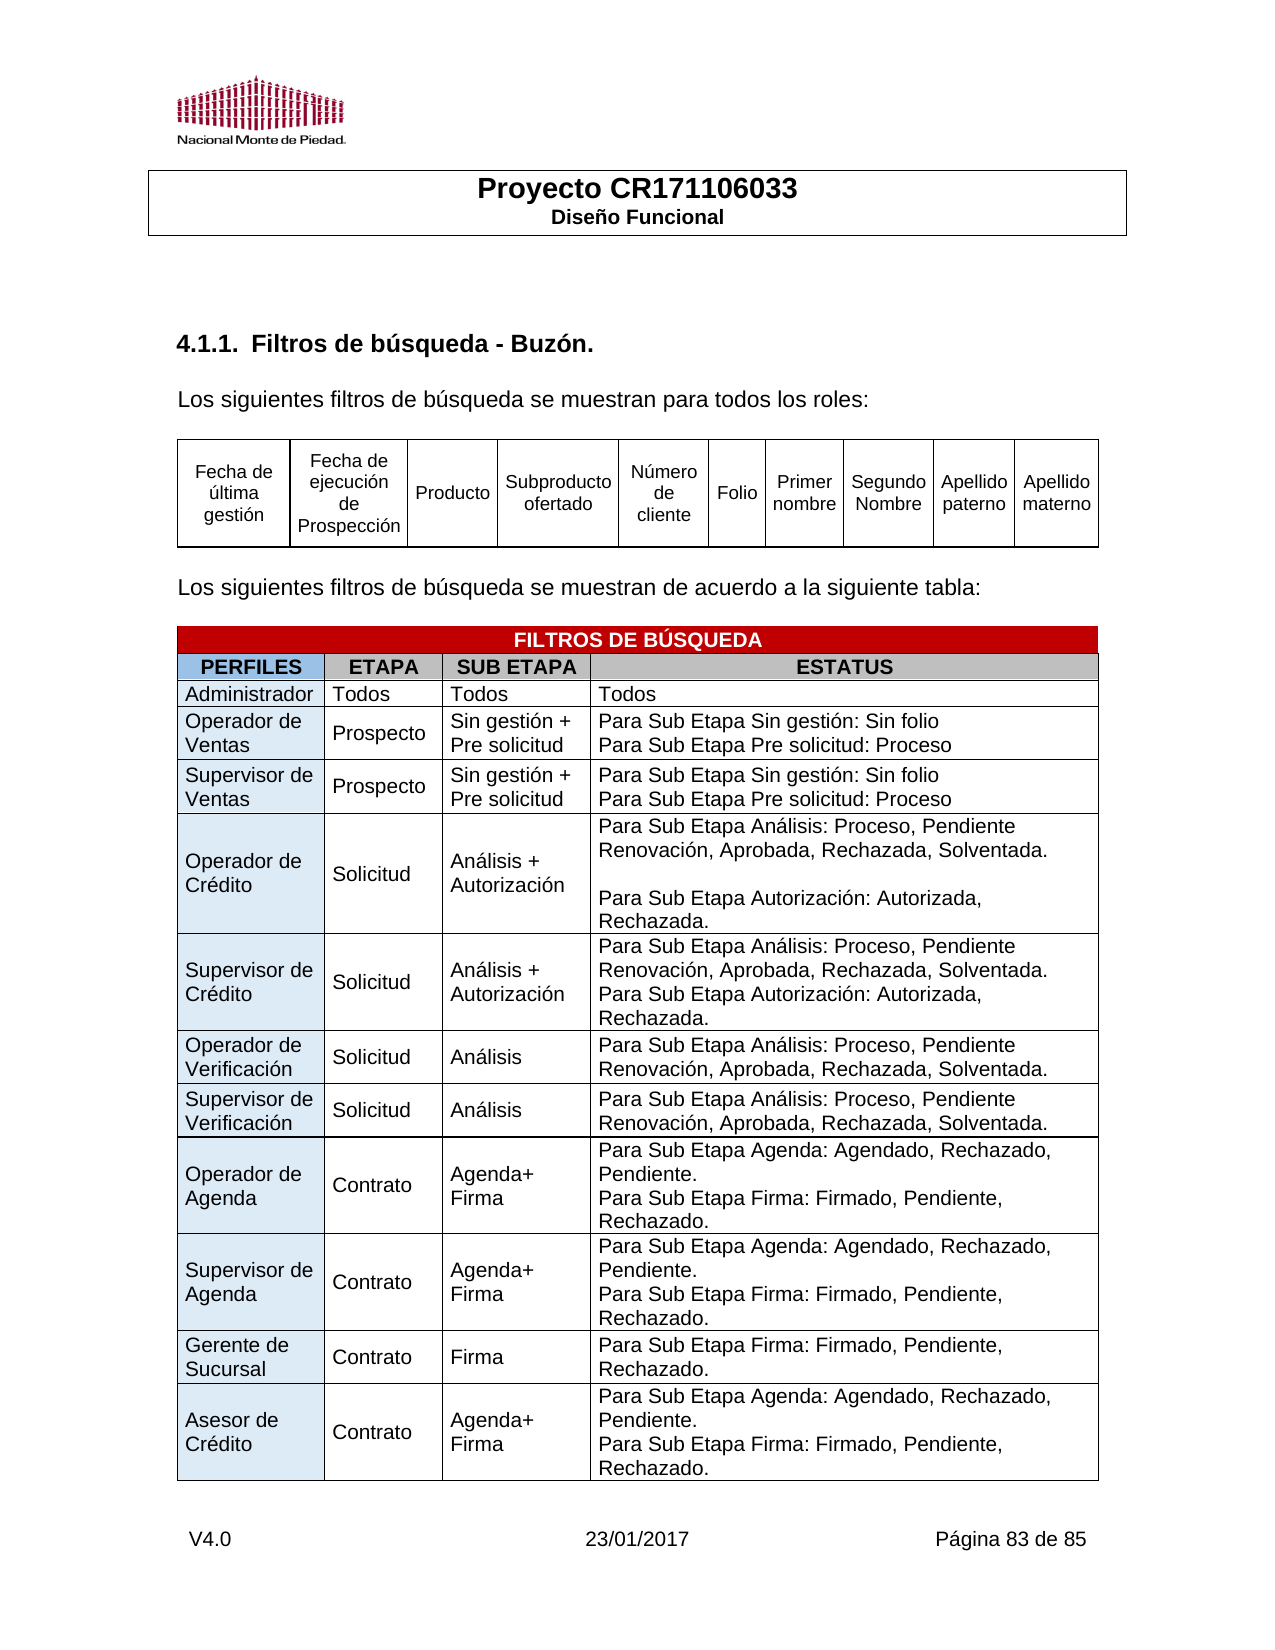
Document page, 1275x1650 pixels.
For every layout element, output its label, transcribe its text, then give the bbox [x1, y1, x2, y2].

picture [177, 75, 346, 144]
table_cell Solicitud [325, 934, 442, 1030]
table_cell Supervisor de Ventas [178, 760, 324, 812]
table_cell Contrato [325, 1138, 442, 1233]
table_cell Gerente de Sucursal [178, 1331, 324, 1383]
table_cell Asesor de Crédito [178, 1384, 324, 1480]
table_header Fecha de última gestión [178, 440, 289, 546]
table_cell Para Sub Etapa Análisis: Proceso, Pendiente Renovación, Aprobada, Rechazada, Solventada. Para Sub Etapa Autorización: Autorizada, Rechazada. [591, 814, 1098, 933]
table_cell Supervisor de Agenda [178, 1234, 324, 1330]
table_cell Contrato [325, 1384, 442, 1480]
table_cell Administrador [178, 681, 324, 706]
table_cell Para Sub Etapa Agenda: Agendado, Rechazado, Pendiente. Para Sub Etapa Firma: Firmado, Pendiente, Rechazado. [591, 1234, 1098, 1330]
table_cell Todos [443, 681, 590, 706]
table_header Folio [709, 440, 765, 546]
table_header Apellido materno [1015, 440, 1098, 546]
table_cell Análisis [443, 1031, 590, 1083]
table_cell Operador de Ventas [178, 707, 324, 759]
table_header Segundo Nombre [844, 440, 933, 546]
table_cell Sin gestión + Pre solicitud [443, 760, 590, 812]
table_header FILTROS DE BÚSQUEDA [178, 626, 1098, 653]
table_cell ESTATUS [591, 654, 1098, 679]
table_cell SUB ETAPA [443, 654, 590, 679]
table_cell Prospecto [325, 760, 442, 812]
table_cell Supervisor de Verificación [178, 1084, 324, 1136]
table_cell Agenda+ Firma [443, 1234, 590, 1330]
table_cell Análisis [443, 1084, 590, 1136]
table_cell Solicitud [325, 814, 442, 933]
table_cell Para Sub Etapa Análisis: Proceso, Pendiente Renovación, Aprobada, Rechazada, Solventada. [591, 1084, 1098, 1136]
table_cell Análisis + Autorización [443, 934, 590, 1030]
table_cell Para Sub Etapa Agenda: Agendado, Rechazado, Pendiente. Para Sub Etapa Firma: Firmado, Pendiente, Rechazado. [591, 1138, 1098, 1233]
table_cell Para Sub Etapa Agenda: Agendado, Rechazado, Pendiente. Para Sub Etapa Firma: Firmado, Pendiente, Rechazado. [591, 1384, 1098, 1480]
table_cell Análisis + Autorización [443, 814, 590, 933]
table_cell Firma [443, 1331, 590, 1383]
table_cell PERFILES [178, 654, 324, 679]
table_cell Agenda+ Firma [443, 1384, 590, 1480]
table_cell Solicitud [325, 1031, 442, 1083]
table_cell Para Sub Etapa Sin gestión: Sin folio Para Sub Etapa Pre solicitud: Proceso [591, 760, 1098, 812]
text Los siguientes filtros de búsqueda se muestran para todos los roles: [177, 386, 1098, 412]
table_cell ETAPA [325, 654, 442, 679]
table_cell Contrato [325, 1331, 442, 1383]
table_cell Para Sub Etapa Análisis: Proceso, Pendiente Renovación, Aprobada, Rechazada, Solventada. [591, 1031, 1098, 1083]
table_cell Operador de Verificación [178, 1031, 324, 1083]
subtitle Filtros de búsqueda - Buzón. [176, 329, 1098, 357]
table_cell Todos [325, 681, 442, 706]
table_cell Sin gestión + Pre solicitud [443, 707, 590, 759]
text Los siguientes filtros de búsqueda se muestran de acuerdo a la siguiente tabla: [177, 574, 1098, 600]
table_cell Para Sub Etapa Firma: Firmado, Pendiente, Rechazado. [591, 1331, 1098, 1383]
table_cell Operador de Agenda [178, 1138, 324, 1233]
table_cell Solicitud [325, 1084, 442, 1136]
table_header Primer nombre [766, 440, 843, 546]
table_cell Todos [591, 681, 1098, 706]
table_header Fecha de ejecución de Prospección [291, 440, 407, 546]
table_header Producto [408, 440, 497, 546]
table_cell Supervisor de Crédito [178, 934, 324, 1030]
table_cell Agenda+ Firma [443, 1138, 590, 1233]
table_cell Para Sub Etapa Análisis: Proceso, Pendiente Renovación, Aprobada, Rechazada, Solventada. Para Sub Etapa Autorización: Autorizada, Rechazada. [591, 934, 1098, 1030]
table_header Subproducto ofertado [498, 440, 618, 546]
table_cell Prospecto [325, 707, 442, 759]
table_cell Operador de Crédito [178, 814, 324, 933]
table_cell Para Sub Etapa Sin gestión: Sin folio Para Sub Etapa Pre solicitud: Proceso [591, 707, 1098, 759]
table_cell Contrato [325, 1234, 442, 1330]
table_header Número de cliente [619, 440, 708, 546]
table_header Apellido paterno [934, 440, 1014, 546]
